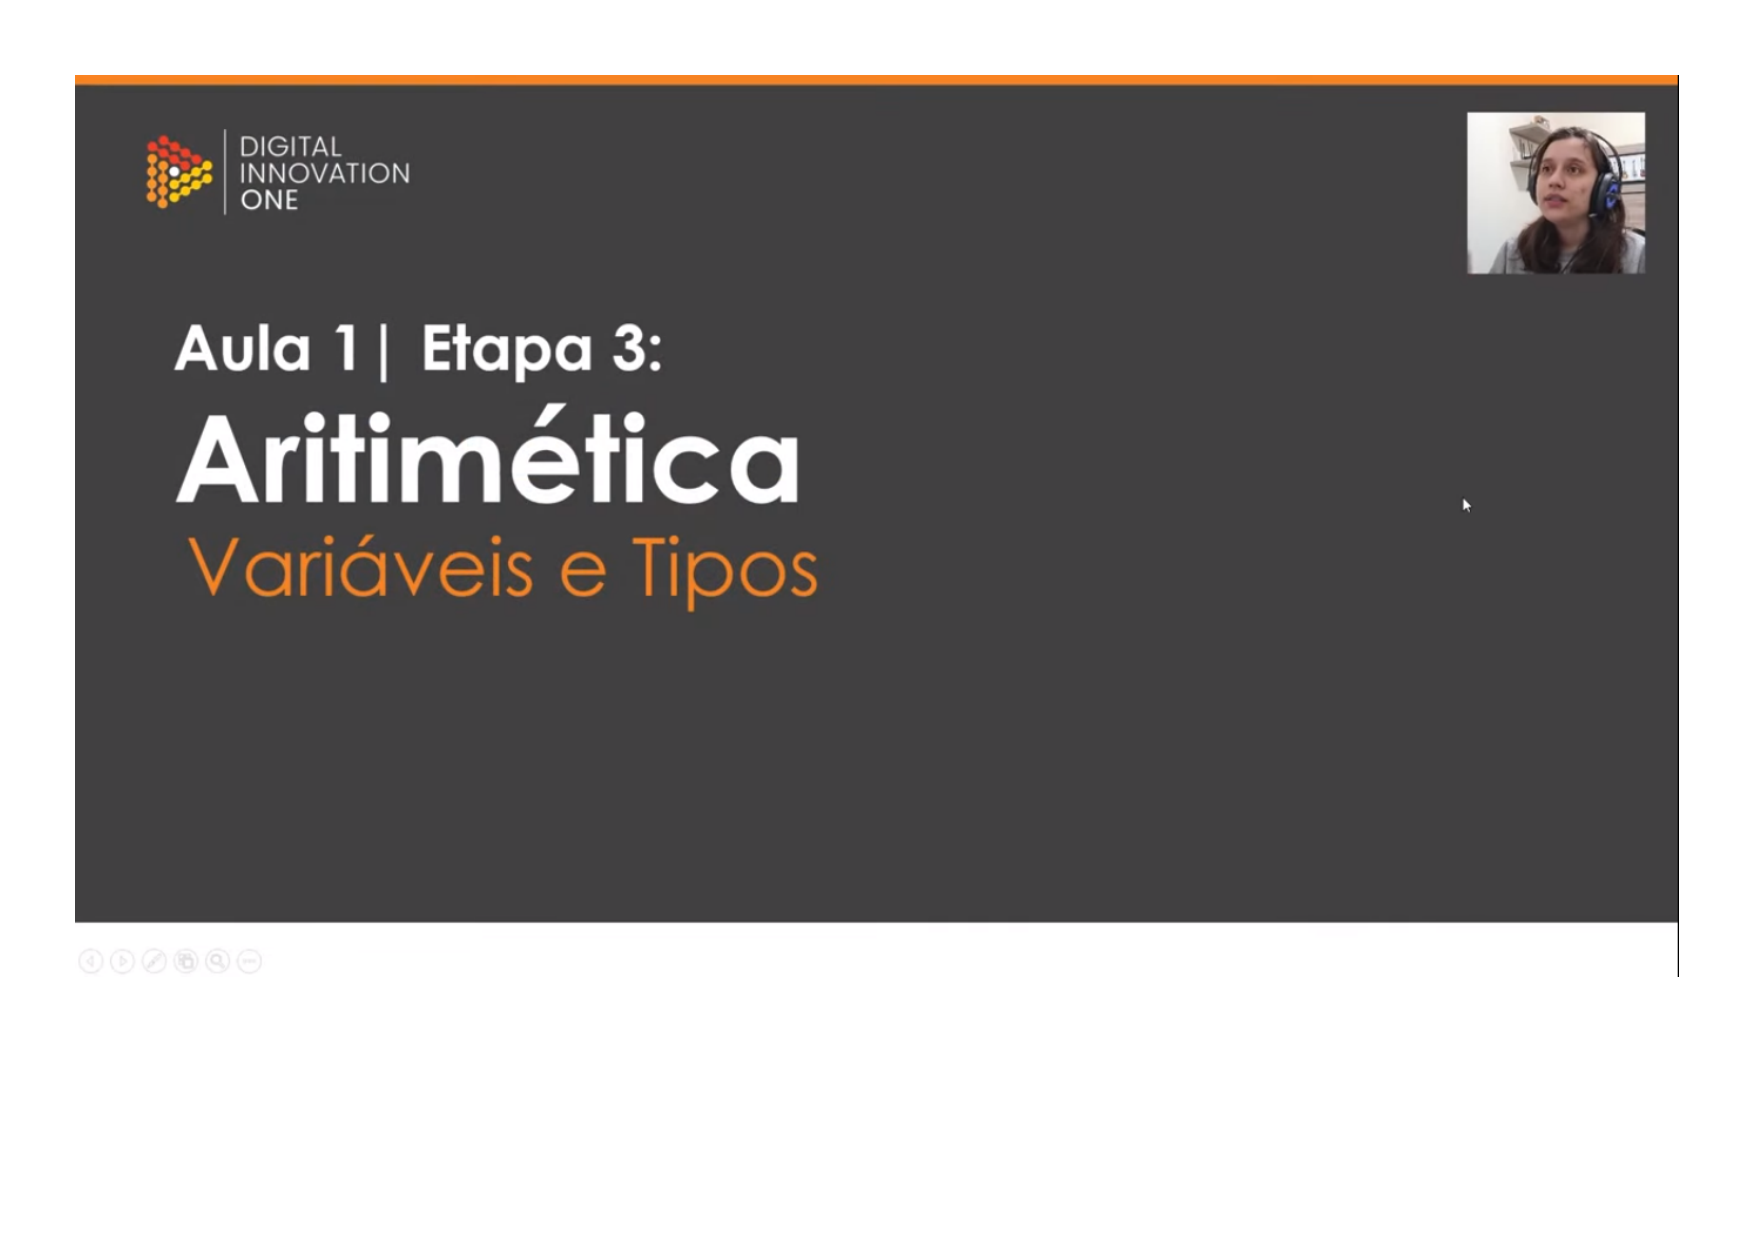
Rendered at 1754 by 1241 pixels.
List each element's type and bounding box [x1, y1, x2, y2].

picture [75, 75, 1679, 977]
